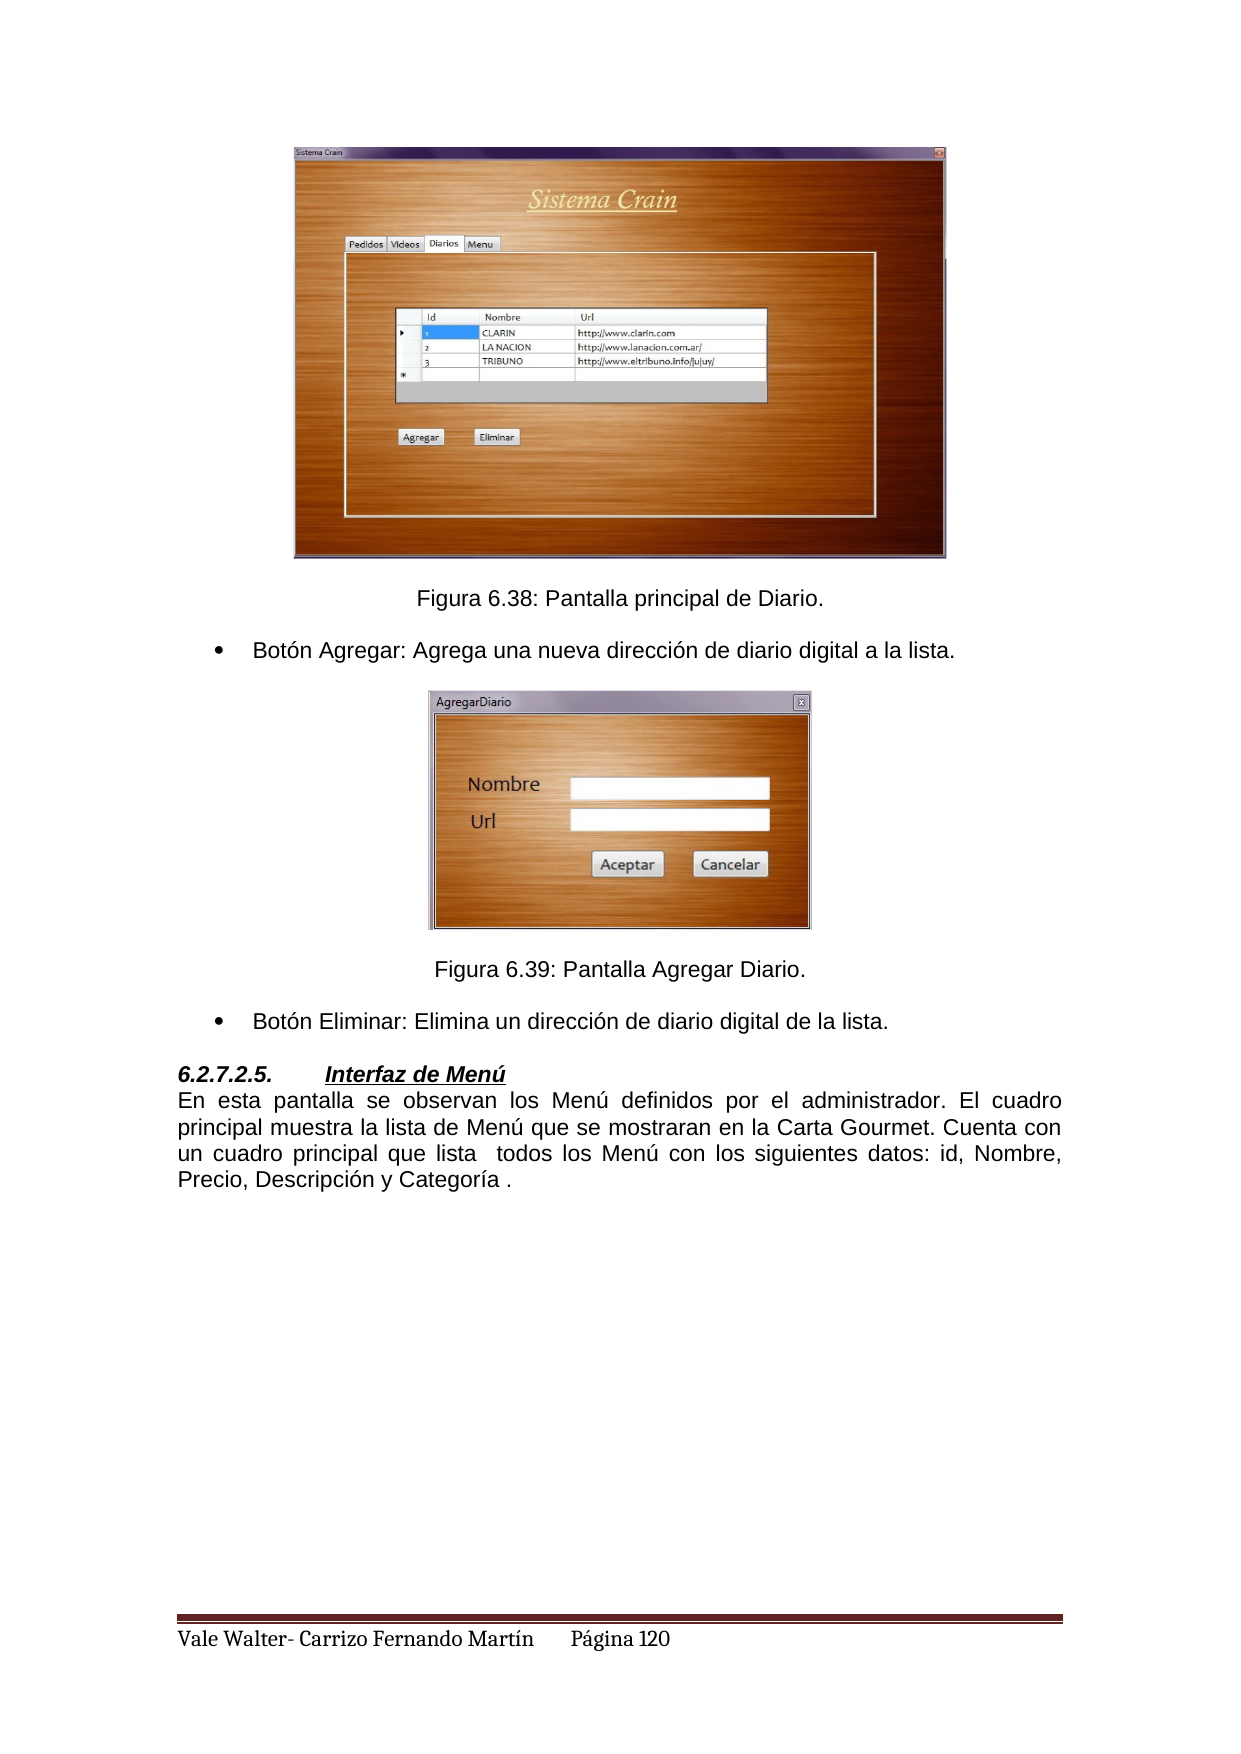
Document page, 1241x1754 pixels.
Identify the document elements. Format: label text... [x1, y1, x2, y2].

picture [293, 147, 947, 559]
picture [428, 690, 812, 930]
list Botón Eliminar: Elimina un dirección de diario digital de la lista. [215, 1008, 1063, 1034]
list Botón Agregar: Agrega una nueva dirección de diario digital a la lista. [215, 637, 1063, 664]
text Figura 6.39: Pantalla Agregar Diario. [177, 956, 1063, 982]
list Interfaz de Menú [177, 1061, 1063, 1087]
text Figura 6.38: Pantalla principal de Diario. [177, 584, 1063, 611]
text En esta pantalla se observan los Menú definidos por el administrador. El cuadro principal muestra la lista de Menú que se mostraran en la Carta Gourmet. Cuenta con un cuadro principal que lista todos los Menú con los siguientes datos: id, Nombre, Precio, Descripción y Categoría . [177, 1087, 1063, 1193]
